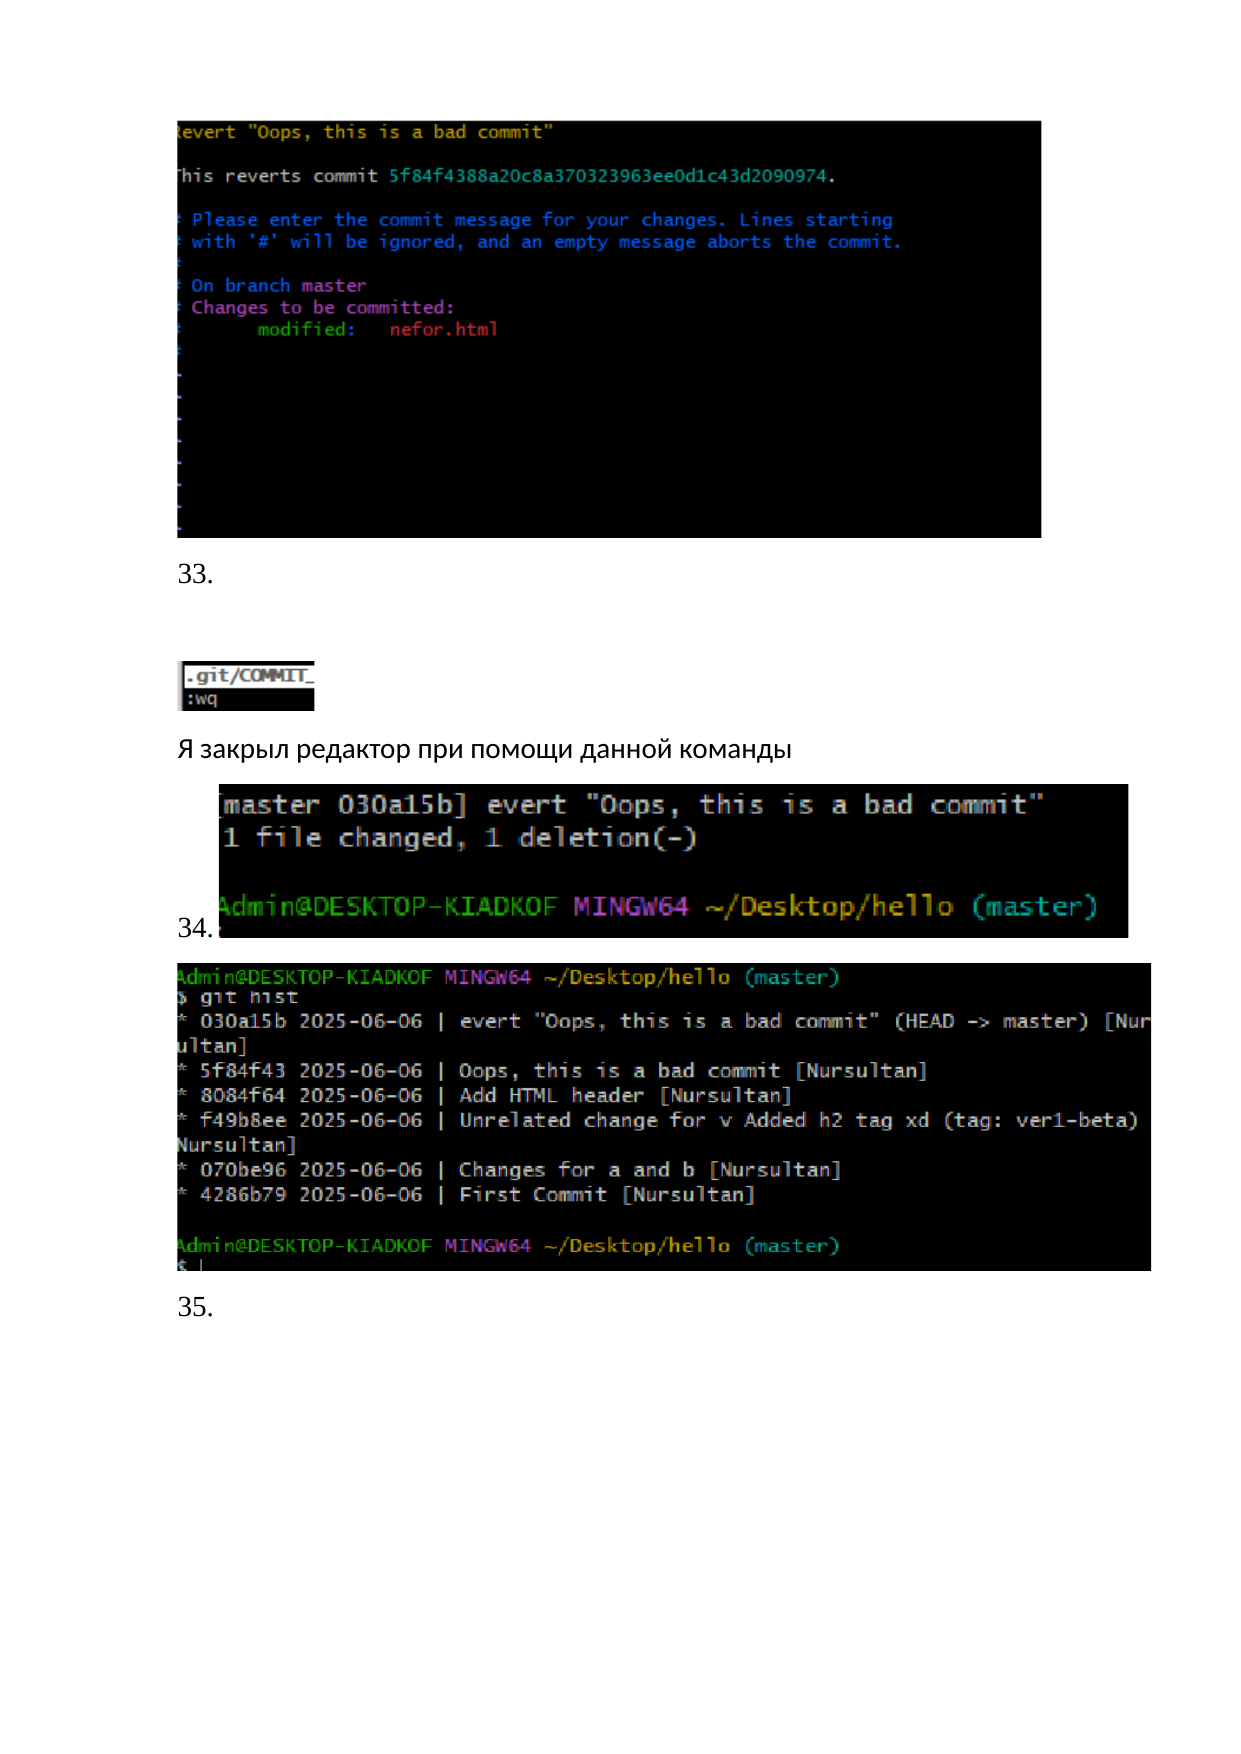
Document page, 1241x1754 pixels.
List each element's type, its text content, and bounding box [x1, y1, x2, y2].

text Я закрыл редактор при помощи данной команды [177, 730, 1152, 765]
picture [218, 784, 1129, 938]
text 35. [177, 1289, 1152, 1323]
text 33. [177, 556, 1152, 589]
picture [177, 661, 315, 711]
picture [177, 963, 1152, 1271]
picture [177, 118, 1042, 538]
